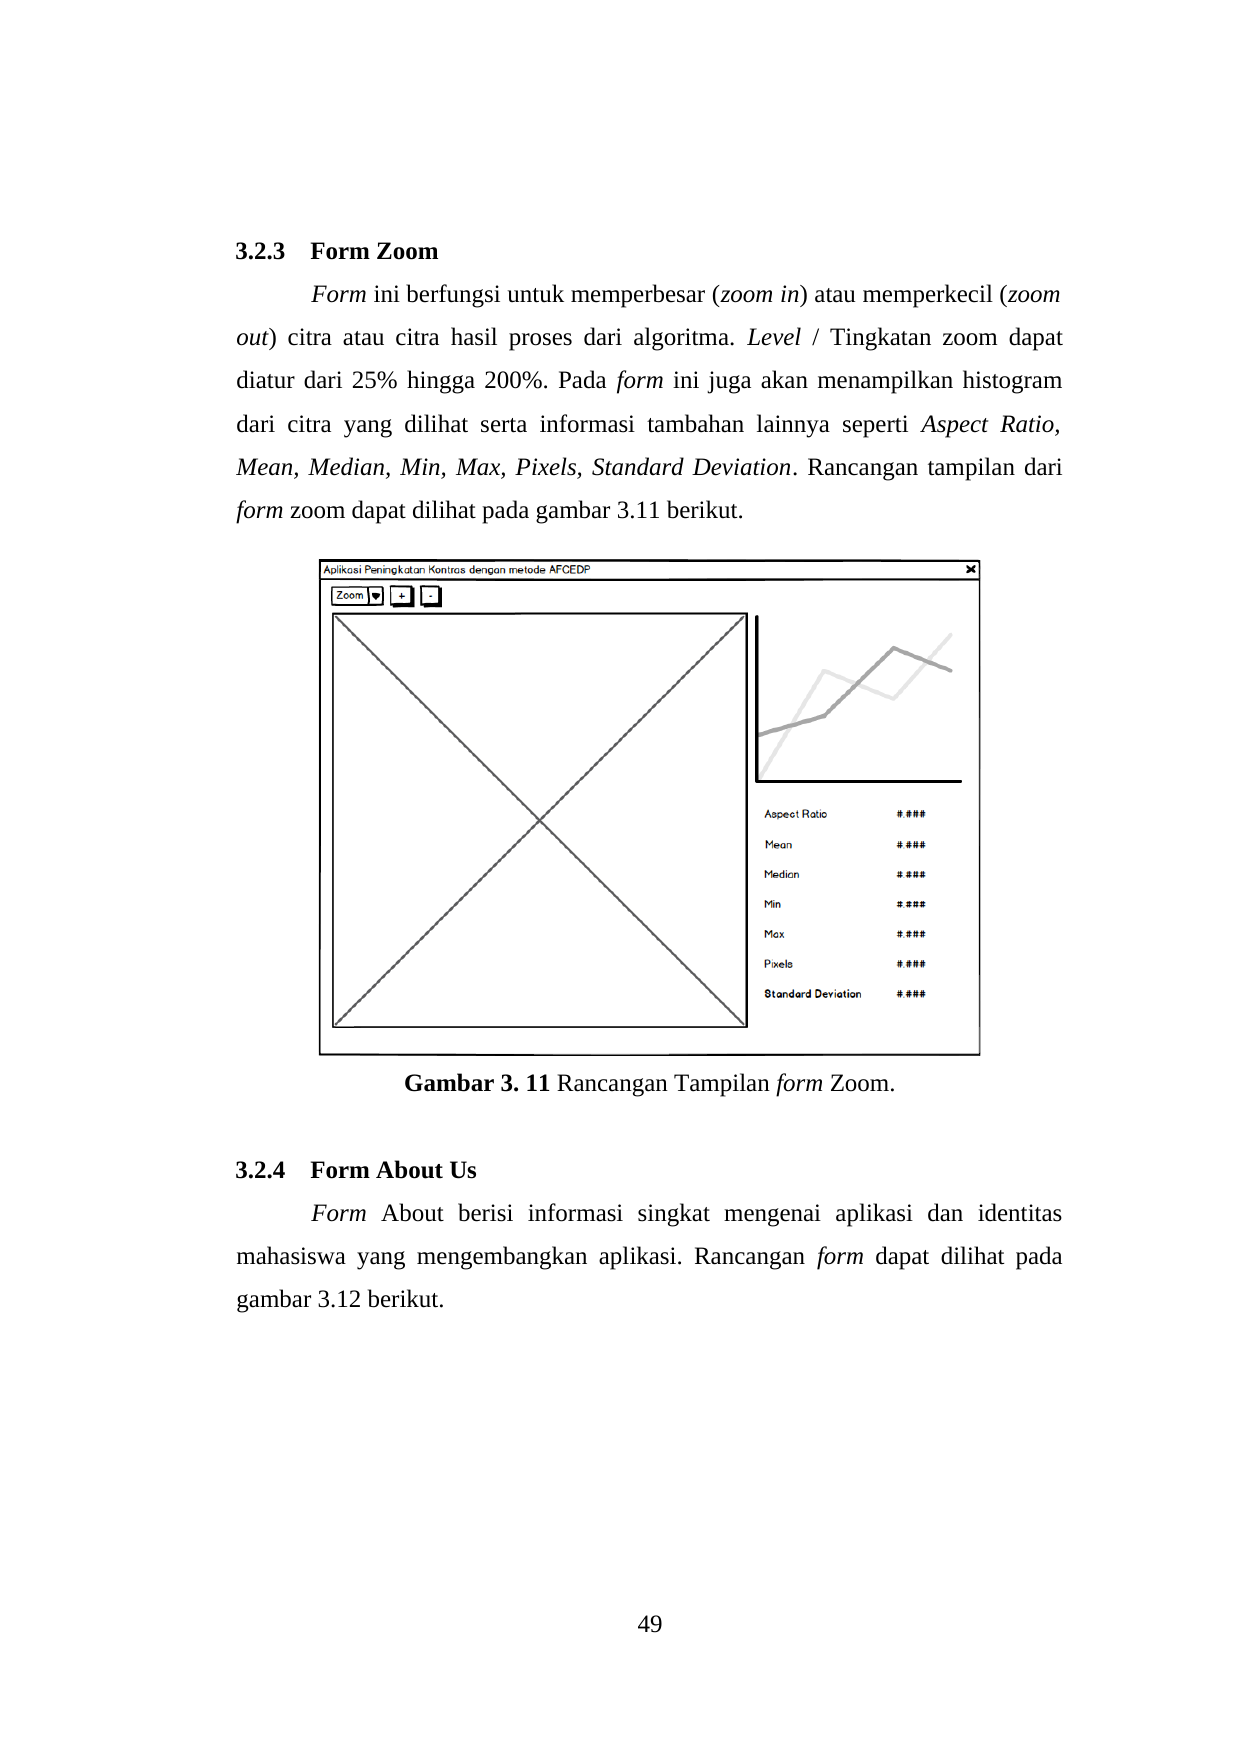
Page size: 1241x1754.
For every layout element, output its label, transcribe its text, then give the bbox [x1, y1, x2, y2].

text Form About berisi informasi singkat mengenai aplikasi dan identitas mahasiswa yang mengembangkan aplikasi. Rancangan form dapat dilihat pada gambar 3.12 berikut. [236, 1198, 1063, 1313]
picture [318, 559, 981, 1056]
subtitle Form Zoom [235, 236, 1063, 265]
text Form ini berfungsi untuk memperbesar (zoom in) atau memperkecil (zoom out) citra atau citra hasil proses dari algoritma. Level / Tingkatan zoom dapat diatur dari 25% hingga 200%. Pada form ini juga akan menampilkan histogram dari citra yang dilihat serta informasi tambahan lainnya seperti Aspect Ratio, Mean, Median, Min, Max, Pixels, Standard Deviation. Rancangan tampilan dari form zoom dapat dilihat pada gambar 3.11 berikut. [236, 279, 1063, 524]
subtitle Form About Us [235, 1155, 1063, 1184]
